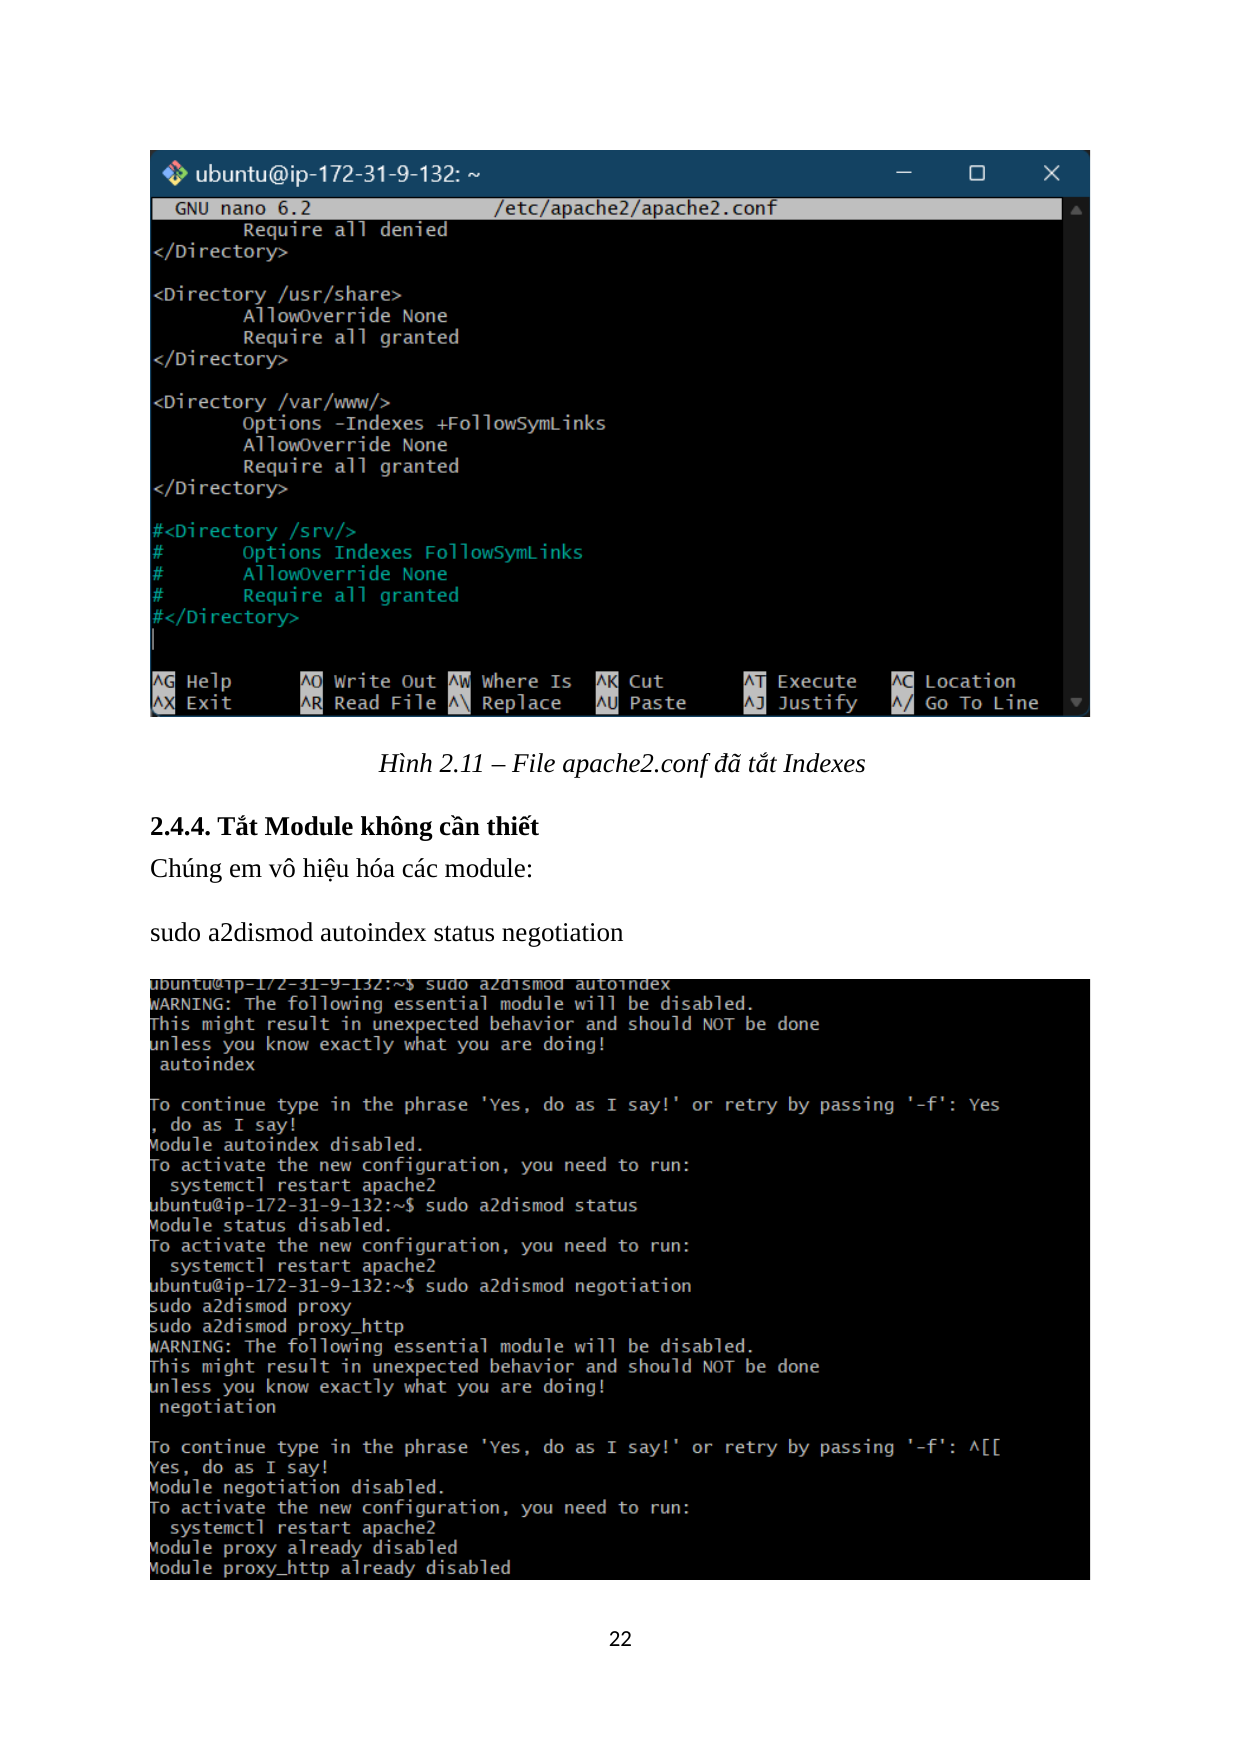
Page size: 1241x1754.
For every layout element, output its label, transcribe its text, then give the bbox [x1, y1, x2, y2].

text Hình 2.11 – File apache2.conf đã tắt Indexes [150, 747, 1090, 778]
picture [150, 150, 1091, 717]
picture [150, 979, 1091, 1580]
text sudo a2dismod autoindex status negotiation [150, 916, 1090, 947]
text Chúng em vô hiệu hóa các module: [150, 852, 1090, 883]
subtitle 2.4.4. Tắt Module không cần thiết [150, 811, 1090, 842]
